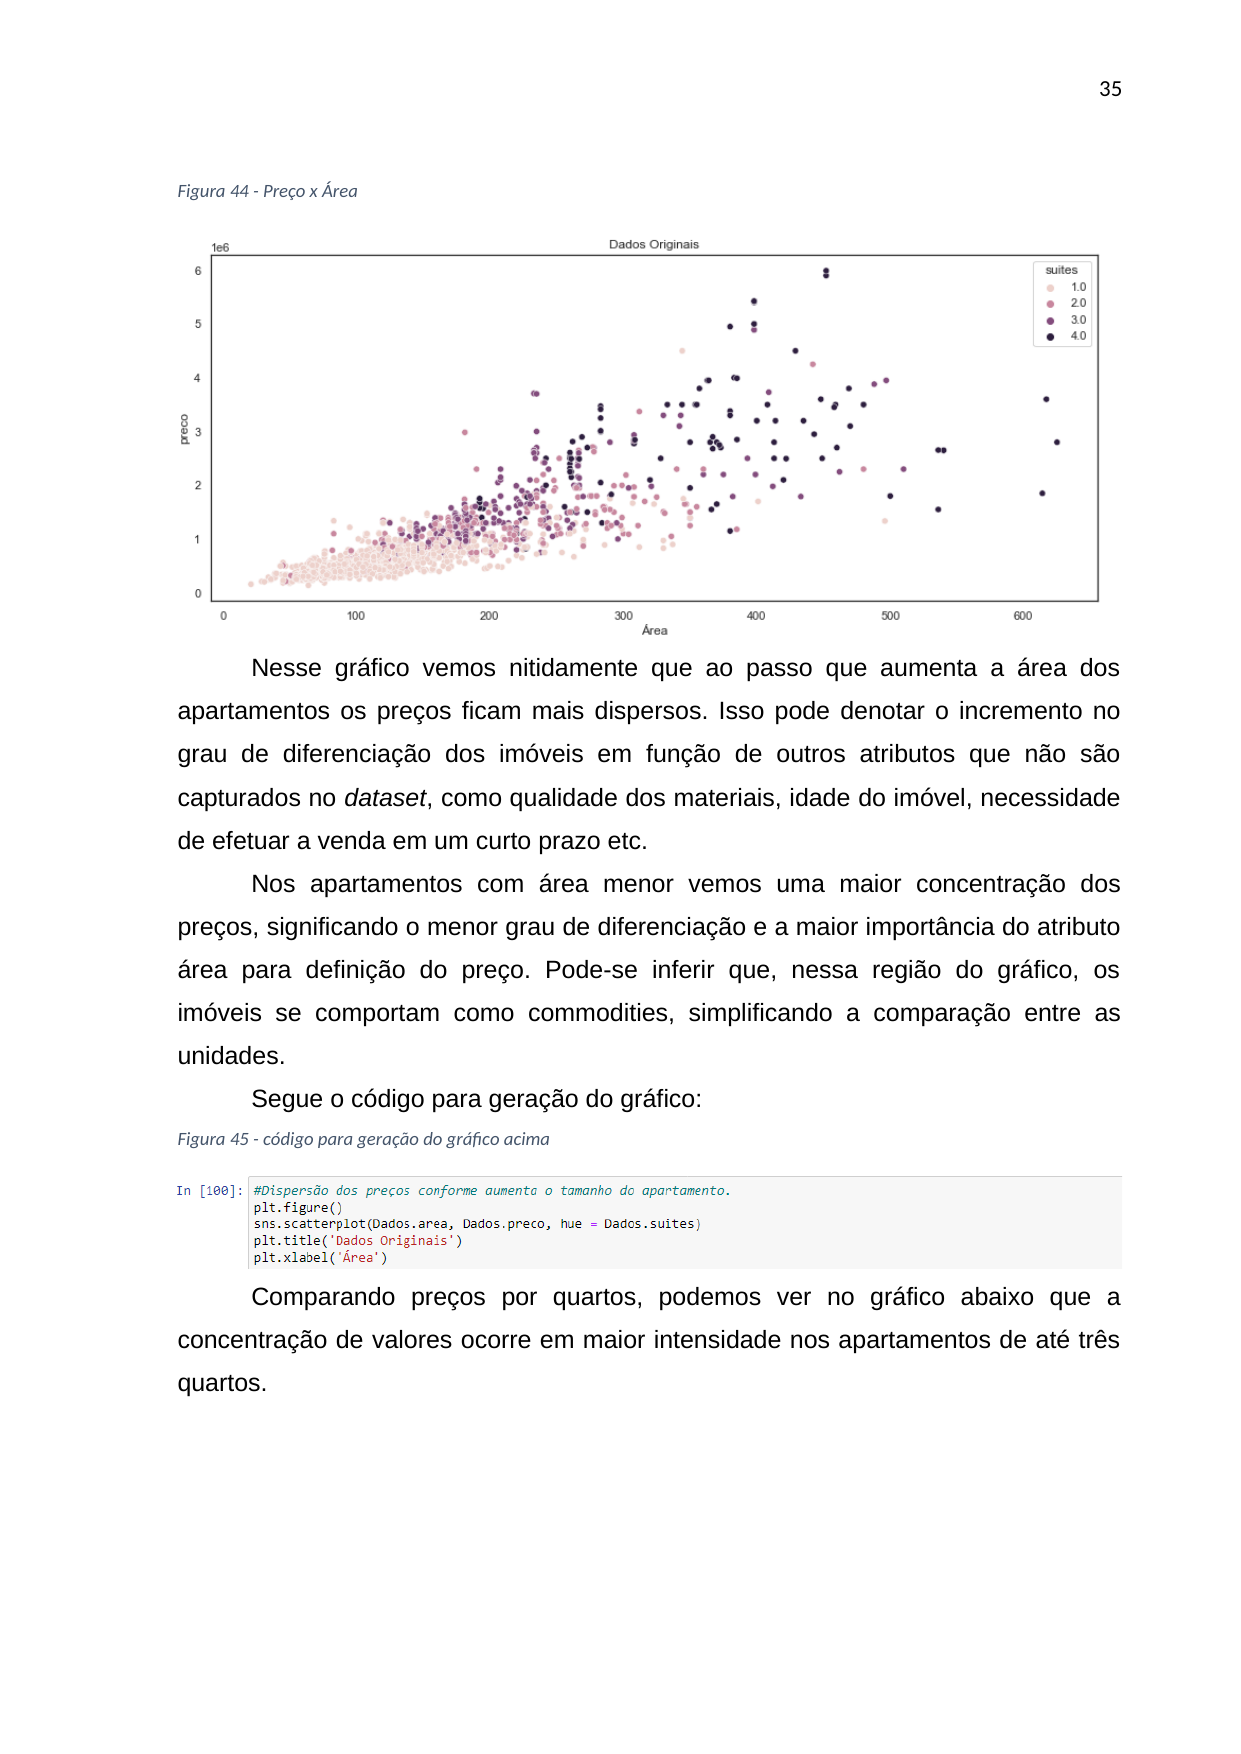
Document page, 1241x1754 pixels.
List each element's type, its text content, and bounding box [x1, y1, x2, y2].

text Nesse gráfico vemos nitidamente que ao passo que aumenta a área dos apartamentos os preços ficam mais dispersos. Isso pode denotar o incremento no grau de diferenciação dos imóveis em função de outros atributos que não são capturados no dataset, como qualidade dos materiais, idade do imóvel, necessidade de efetuar a venda em um curto prazo etc. [177, 653, 1122, 854]
text Segue o código para geração do gráfico: [177, 1084, 1122, 1113]
text Nos apartamentos com área menor vemos uma maior concentração dos preços, significando o menor grau de diferenciação e a maior importância do atributo área para definição do preço. Pode-se inferir que, nessa região do gráfico, os imóveis se comportam como commodities, simplificando a comparação entre as unidades. [177, 869, 1122, 1070]
picture [177, 223, 1123, 640]
picture [177, 1171, 1123, 1269]
text Comparando preços por quartos, podemos ver no gráfico abaixo que a concentração de valores ocorre em maior intensidade nos apartamentos de até três quartos. [177, 1282, 1122, 1397]
